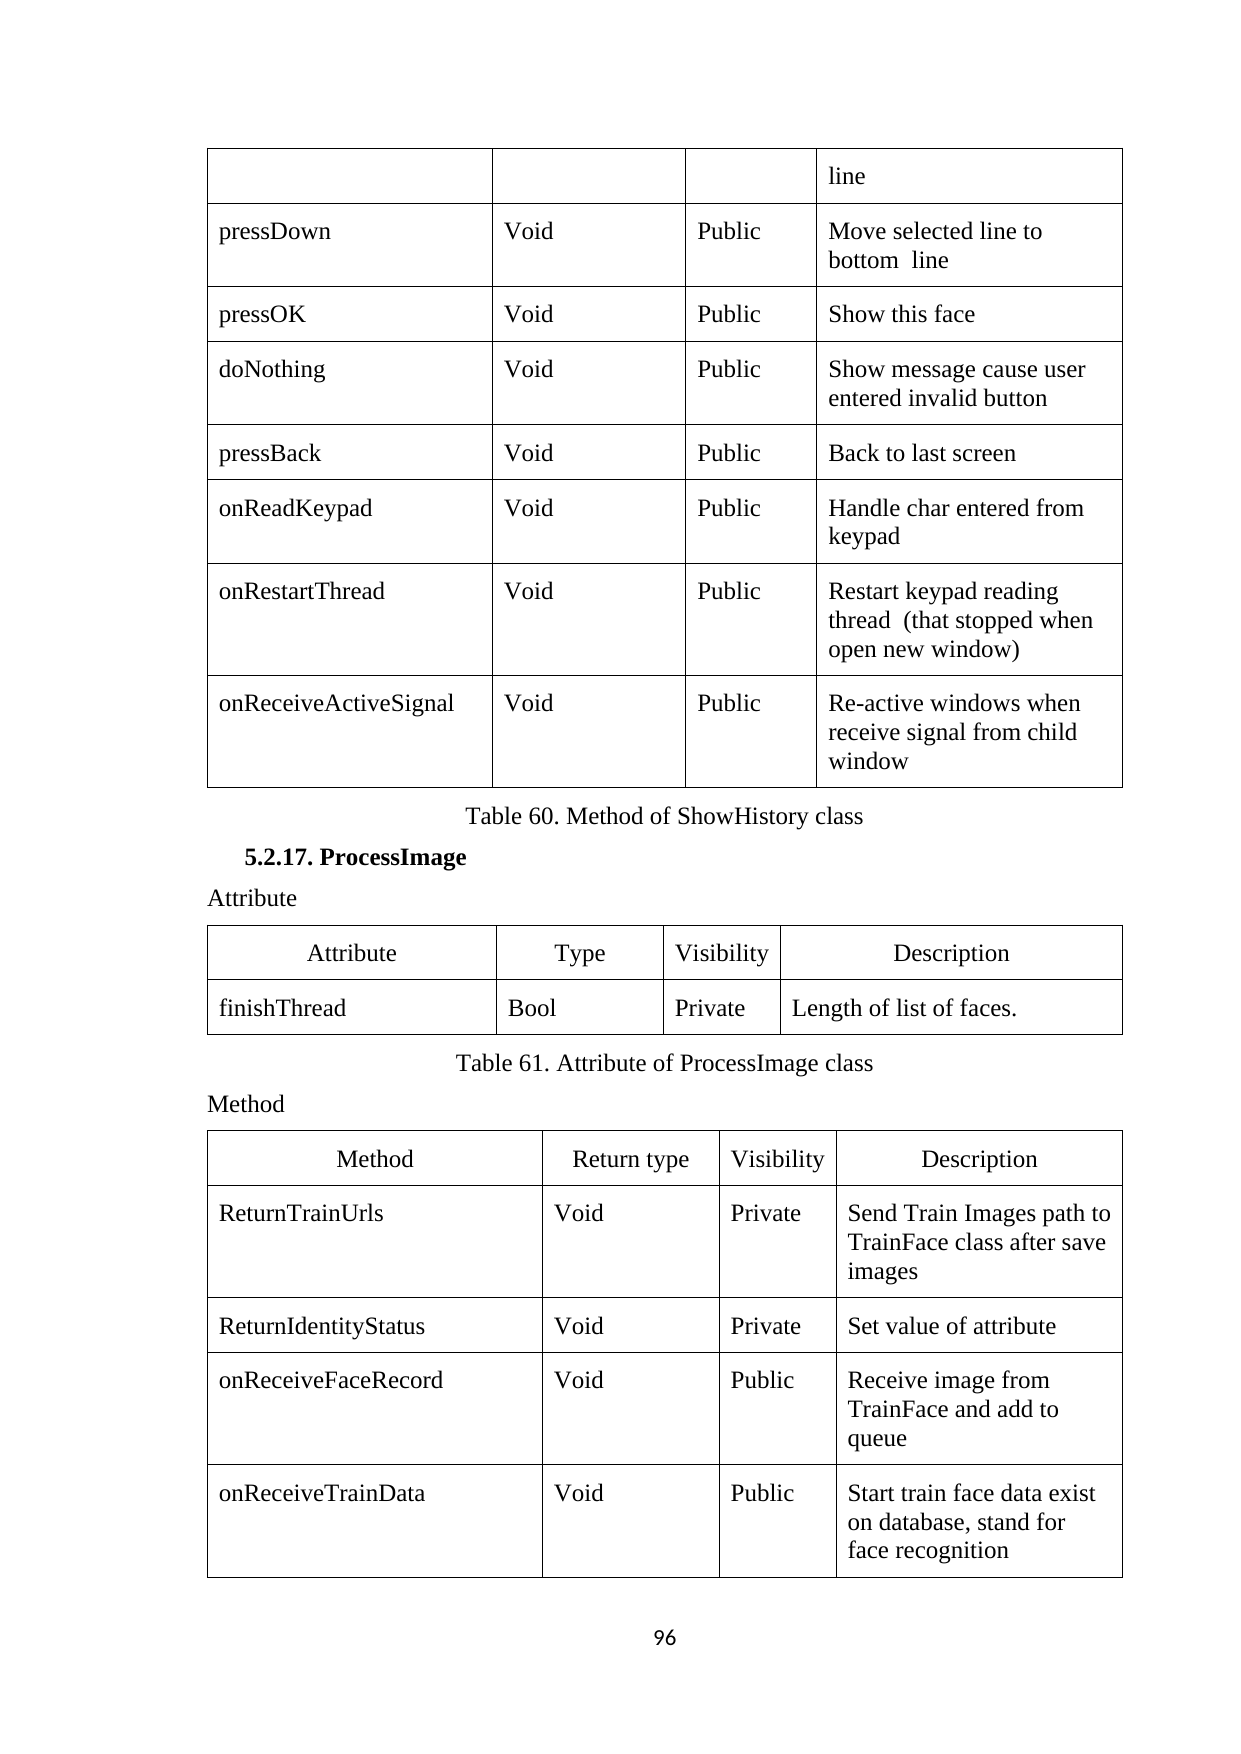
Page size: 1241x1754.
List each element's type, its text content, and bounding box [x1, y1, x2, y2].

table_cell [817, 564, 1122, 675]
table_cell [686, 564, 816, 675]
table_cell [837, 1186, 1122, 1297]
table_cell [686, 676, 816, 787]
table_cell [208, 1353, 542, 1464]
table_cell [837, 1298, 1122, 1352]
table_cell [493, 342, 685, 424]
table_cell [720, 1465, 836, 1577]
text 5.2.17. ProcessImage [207, 842, 1122, 871]
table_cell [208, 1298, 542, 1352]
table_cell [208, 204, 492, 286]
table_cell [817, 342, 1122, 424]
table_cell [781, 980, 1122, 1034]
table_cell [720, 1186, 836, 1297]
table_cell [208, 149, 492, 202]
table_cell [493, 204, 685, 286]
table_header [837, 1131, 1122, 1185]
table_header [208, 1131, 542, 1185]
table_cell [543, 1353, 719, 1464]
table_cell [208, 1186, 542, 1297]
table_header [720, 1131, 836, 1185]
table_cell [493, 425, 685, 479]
text Method [207, 1089, 1122, 1118]
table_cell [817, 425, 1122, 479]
text Table 61. Attribute of ProcessImage class [207, 1048, 1122, 1076]
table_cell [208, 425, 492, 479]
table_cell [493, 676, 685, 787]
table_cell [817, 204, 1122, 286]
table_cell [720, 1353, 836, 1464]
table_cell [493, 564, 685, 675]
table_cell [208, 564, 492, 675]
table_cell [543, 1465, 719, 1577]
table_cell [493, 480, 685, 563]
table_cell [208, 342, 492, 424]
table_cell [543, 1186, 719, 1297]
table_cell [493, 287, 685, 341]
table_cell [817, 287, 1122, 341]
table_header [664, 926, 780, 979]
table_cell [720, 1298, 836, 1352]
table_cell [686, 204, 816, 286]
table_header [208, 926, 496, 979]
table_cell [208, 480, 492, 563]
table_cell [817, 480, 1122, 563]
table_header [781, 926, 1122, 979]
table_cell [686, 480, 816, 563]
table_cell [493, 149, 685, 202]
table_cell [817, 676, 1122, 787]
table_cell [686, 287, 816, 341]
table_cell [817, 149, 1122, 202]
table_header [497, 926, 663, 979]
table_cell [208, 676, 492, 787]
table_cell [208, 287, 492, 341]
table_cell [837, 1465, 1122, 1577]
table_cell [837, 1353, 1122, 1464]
text Table 60. Method of ShowHistory class [207, 801, 1122, 829]
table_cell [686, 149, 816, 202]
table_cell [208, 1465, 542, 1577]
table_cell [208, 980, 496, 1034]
text Attribute [207, 883, 1122, 912]
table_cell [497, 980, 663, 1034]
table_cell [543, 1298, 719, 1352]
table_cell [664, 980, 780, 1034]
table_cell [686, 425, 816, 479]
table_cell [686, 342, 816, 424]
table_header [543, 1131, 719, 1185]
